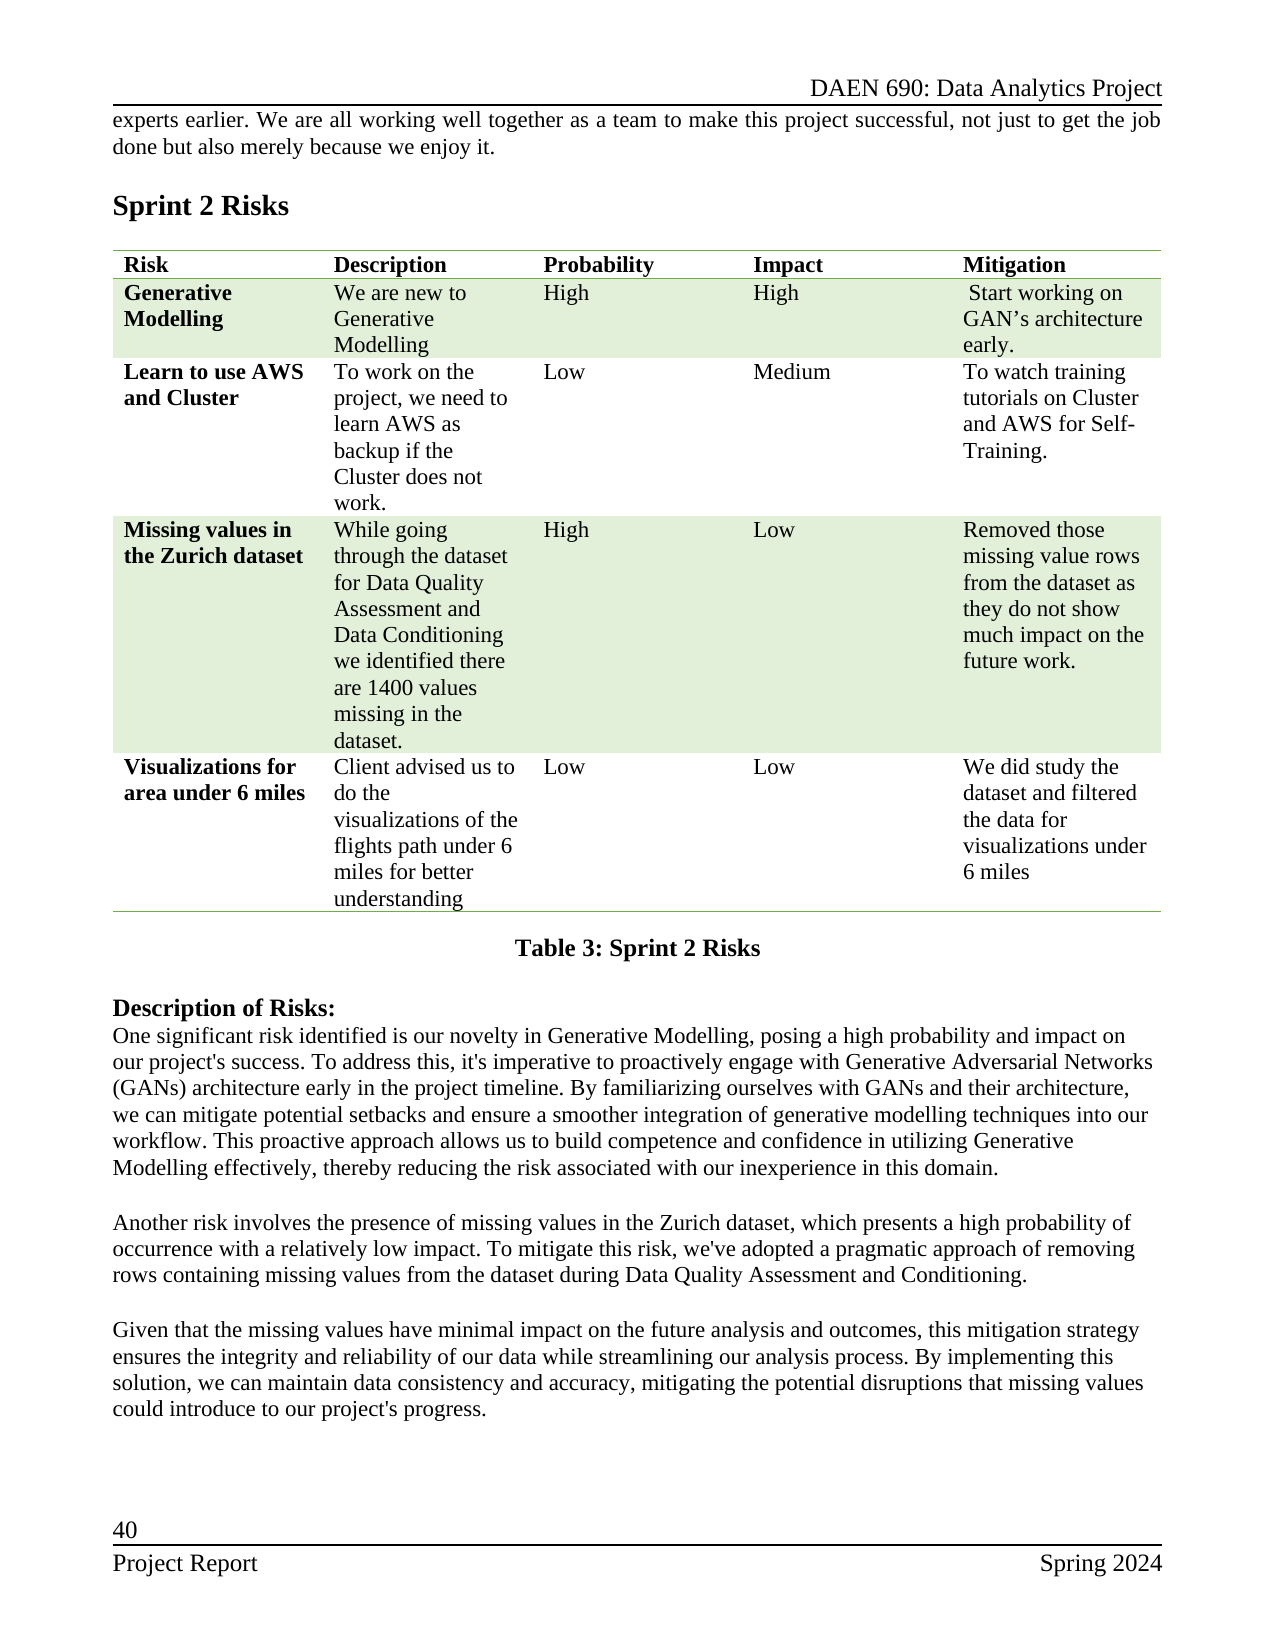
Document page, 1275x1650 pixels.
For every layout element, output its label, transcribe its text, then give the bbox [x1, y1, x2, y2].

table_cell We did study the dataset and filtered the data for visualizations under 6 miles [952, 753, 1161, 911]
table_cell High [742, 279, 952, 358]
table_cell Generative Modelling [113, 279, 322, 358]
table_cell High [532, 279, 742, 358]
table_cell Low [532, 753, 742, 911]
table_cell Missing values in the Zurich dataset [113, 516, 322, 753]
table_header Mitigation [952, 251, 1161, 278]
subtitle Another risk involves the presence of missing values in the Zurich dataset, which presents a high probability of occurrence with a relatively low impact. To mitigate this risk, we've adopted a pragmatic approach of removing rows containing missing values from the dataset during Data Quality Assessment and Conditioning. [112, 1209, 1162, 1288]
table_cell Start working on GAN’s architecture early. [952, 279, 1161, 358]
table_cell Low [532, 358, 742, 516]
table_cell While going through the dataset for Data Quality Assessment and Data Conditioning we identified there are 1400 values missing in the dataset. [322, 516, 532, 753]
table_header Description [322, 251, 532, 278]
table_header Impact [742, 251, 952, 278]
table_cell Medium [742, 358, 952, 516]
table_header Probability [532, 251, 742, 278]
table_cell High [532, 516, 742, 753]
table_cell Low [742, 516, 952, 753]
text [112, 106, 1162, 159]
table_cell Low [742, 753, 952, 911]
table_cell Visualizations for area under 6 miles [113, 753, 322, 911]
table_header Risk [113, 251, 322, 278]
subtitle Description of Risks: [112, 993, 1162, 1022]
table_cell We are new to Generative Modelling [322, 279, 532, 358]
subtitle Given that the missing values have minimal impact on the future analysis and outcomes, this mitigation strategy ensures the integrity and reliability of our data while streamlining our analysis process. By implementing this solution, we can maintain data consistency and accuracy, mitigating the potential disruptions that missing values could introduce to our project's progress. [112, 1316, 1162, 1422]
table_cell Removed those missing value rows from the dataset as they do not show much impact on the future work. [952, 516, 1161, 753]
text Table 3: Sprint 2 Risks [112, 933, 1162, 962]
table_cell To watch training tutorials on Cluster and AWS for Self-Training. [952, 358, 1161, 516]
table_cell Client advised us to do the visualizations of the flights path under 6 miles for better understanding [322, 753, 532, 911]
table_cell To work on the project, we need to learn AWS as backup if the Cluster does not work. [322, 358, 532, 516]
subtitle Sprint 2 Risks [112, 188, 1162, 221]
subtitle One significant risk identified is our novelty in Generative Modelling, posing a high probability and impact on our project's success. To address this, it's imperative to proactively engage with Generative Adversarial Networks (GANs) architecture early in the project timeline. By familiarizing ourselves with GANs and their architecture, we can mitigate potential setbacks and ensure a smoother integration of generative modelling techniques into our workflow. This proactive approach allows us to build competence and confidence in utilizing Generative Modelling effectively, thereby reducing the risk associated with our inexperience in this domain. [112, 1022, 1162, 1180]
table_cell Learn to use AWS and Cluster [113, 358, 322, 516]
